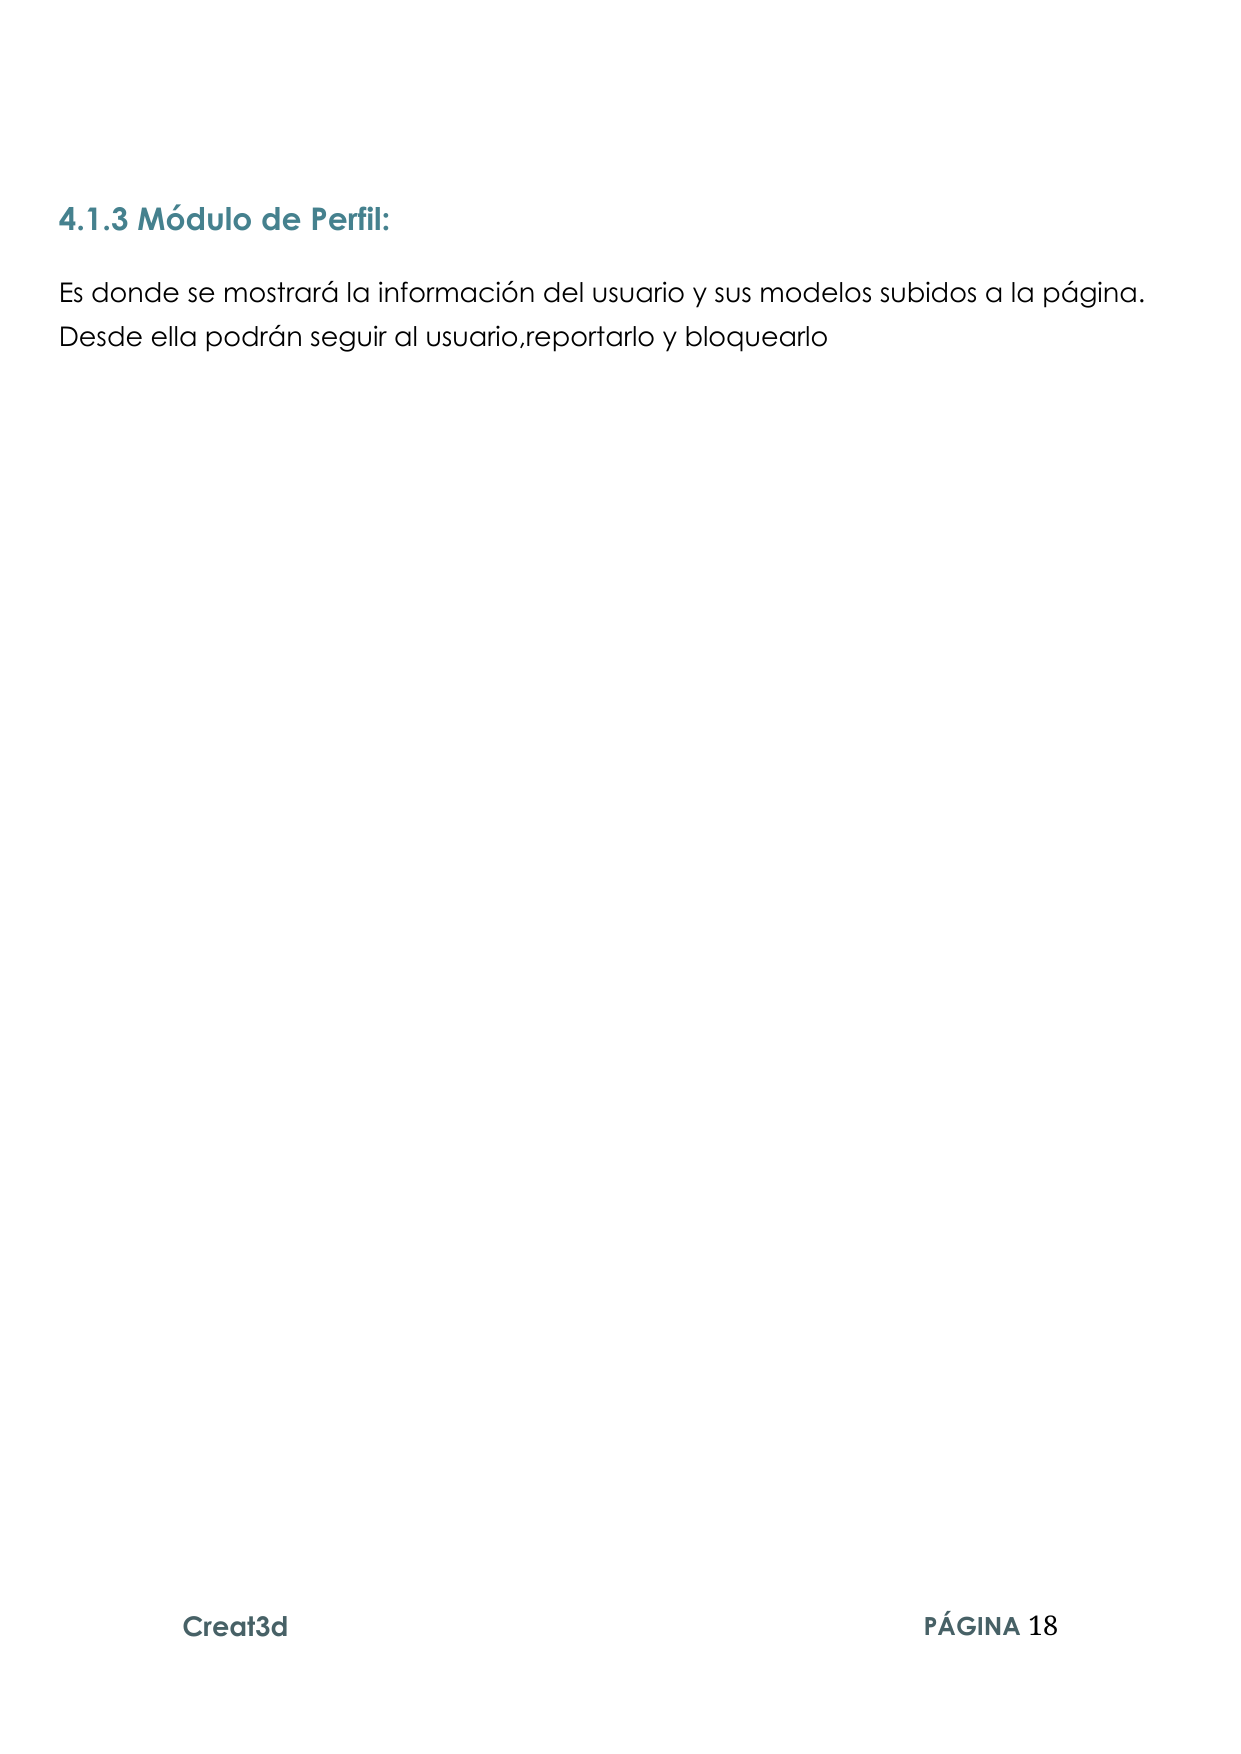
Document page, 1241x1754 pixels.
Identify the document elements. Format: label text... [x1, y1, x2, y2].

text Es donde se mostrará la información del usuario y sus modelos subidos a la página. Desde ella podrán seguir al usuario,reportarlo y bloquearlo [58, 272, 1182, 355]
subtitle 4.1.3 Módulo de Perfil: [58, 196, 1182, 240]
